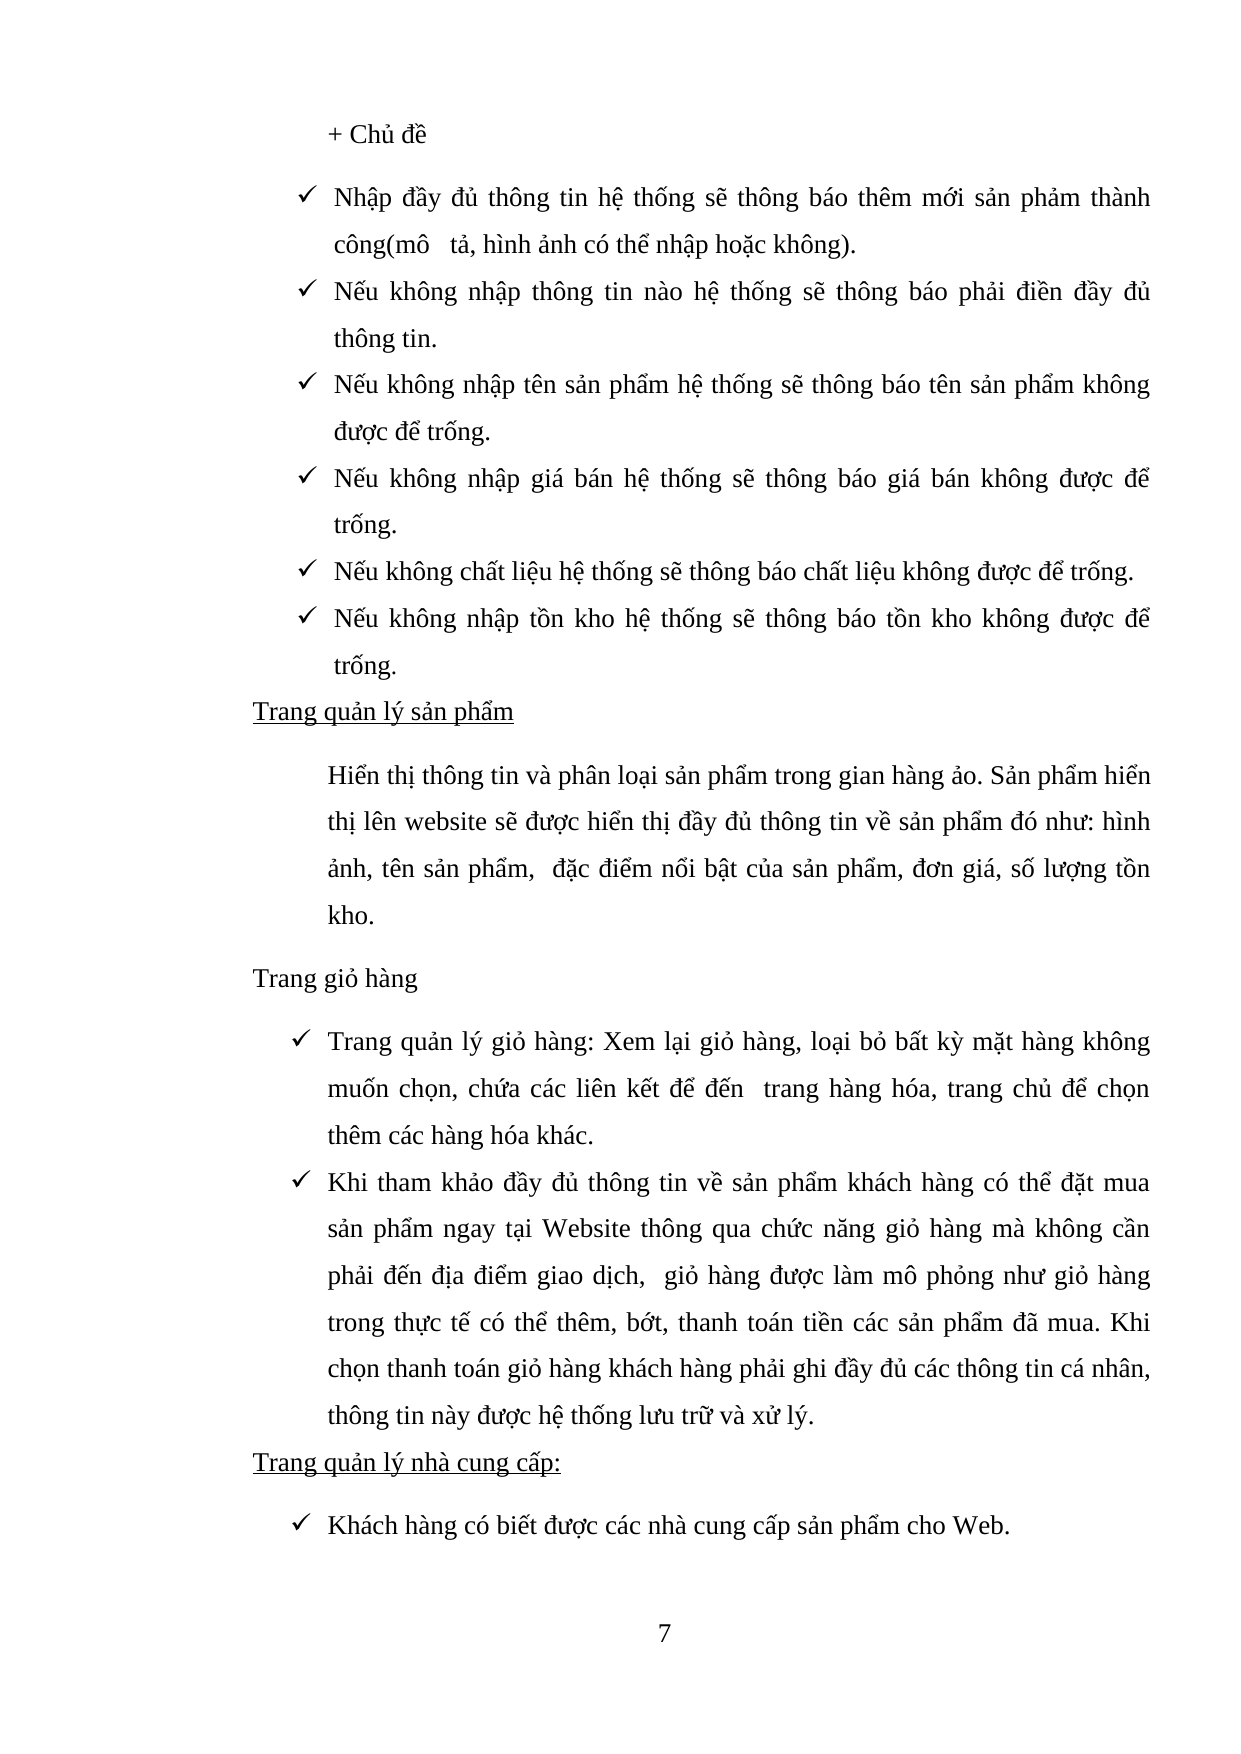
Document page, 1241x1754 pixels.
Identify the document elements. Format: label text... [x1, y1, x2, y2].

list Nếu không chất liệu hệ thống sẽ thông báo chất liệu không được để trống. [296, 555, 1152, 586]
text Trang giỏ hàng [177, 962, 1152, 993]
list Nếu không nhập giá bán hệ thống sẽ thông báo giá bán không được để trống. [296, 462, 1152, 540]
list Khách hàng có biết được các nhà cung cấp sản phẩm cho Web. [290, 1509, 1152, 1540]
text Trang quản lý sản phẩm [177, 696, 1152, 727]
list Khi tham khảo đầy đủ thông tin về sản phẩm khách hàng có thể đặt mua sản phẩm ngay tại Website thông qua chức năng giỏ hàng mà không cần phải đến địa điểm giao dịch, giỏ hàng được làm mô phỏng như giỏ hàng trong thực tế có thể thêm, bớt, thanh toán tiền các sản phẩm đã mua. Khi chọn thanh toán giỏ hàng khách hàng phải ghi đầy đủ các thông tin cá nhân, thông tin này được hệ thống lưu trữ và xử lý. [290, 1166, 1152, 1430]
text Hiển thị thông tin và phân loại sản phẩm trong gian hàng ảo. Sản phẩm hiển thị lên website sẽ được hiển thị đầy đủ thông tin về sản phẩm đó như: hình ảnh, tên sản phẩm, đặc điểm nổi bật của sản phẩm, đơn giá, số lượng tồn kho. [327, 759, 1152, 930]
list Nếu không nhập tồn kho hệ thống sẽ thông báo tồn kho không được để trống. [296, 602, 1152, 680]
list Nếu không nhập tên sản phẩm hệ thống sẽ thông báo tên sản phẩm không được để trống. [296, 368, 1152, 446]
text Trang quản lý nhà cung cấp: [177, 1446, 1152, 1477]
text + Chủ đề [327, 118, 1152, 149]
list Trang quản lý giỏ hàng: Xem lại giỏ hàng, loại bỏ bất kỳ mặt hàng không muốn chọn, chứa các liên kết để đến trang hàng hóa, trang chủ để chọn thêm các hàng hóa khác. [290, 1026, 1152, 1150]
list Nếu không nhập thông tin nào hệ thống sẽ thông báo phải điền đầy đủ thông tin. [296, 275, 1152, 353]
list Nhập đầy đủ thông tin hệ thống sẽ thông báo thêm mới sản phảm thành công(mô tả, hình ảnh có thể nhập hoặc không). [296, 181, 1152, 259]
